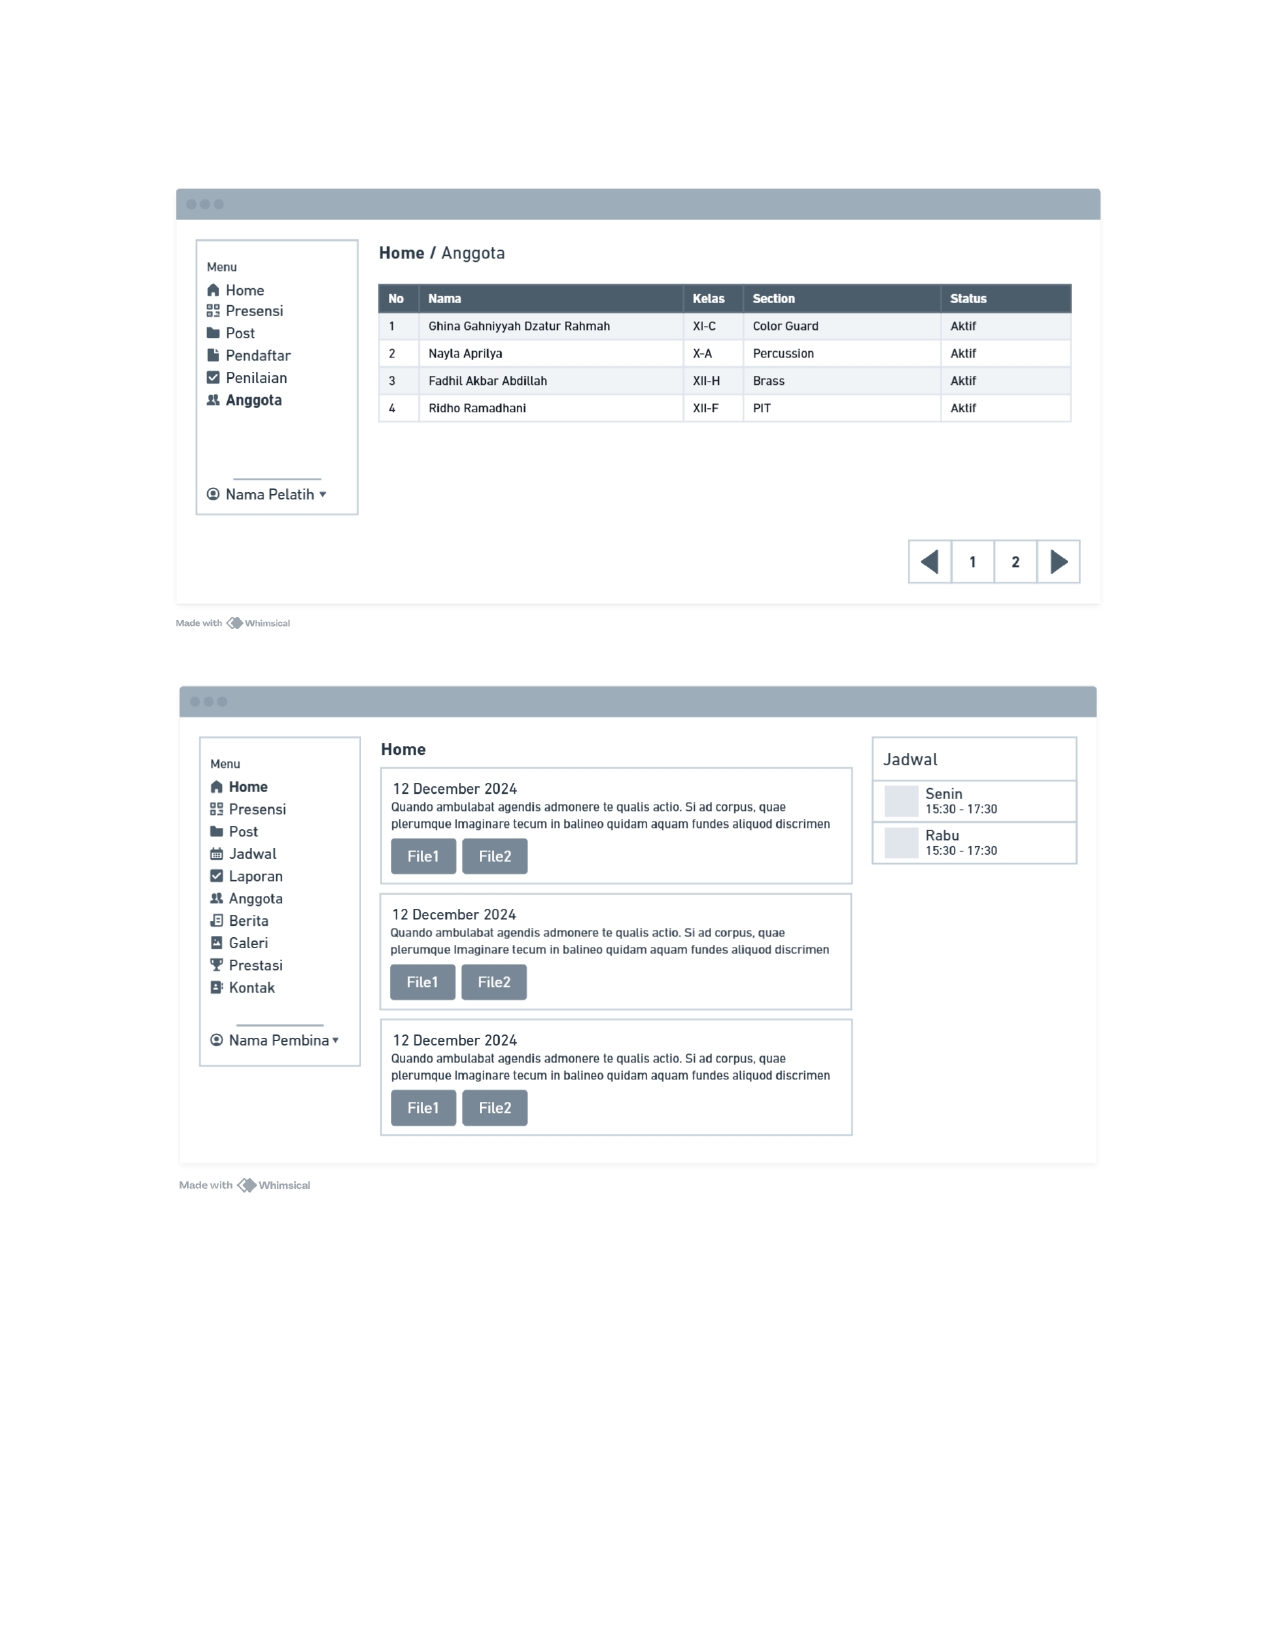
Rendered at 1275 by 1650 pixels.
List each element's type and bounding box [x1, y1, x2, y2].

picture [150, 150, 1125, 642]
picture [150, 643, 1125, 1207]
